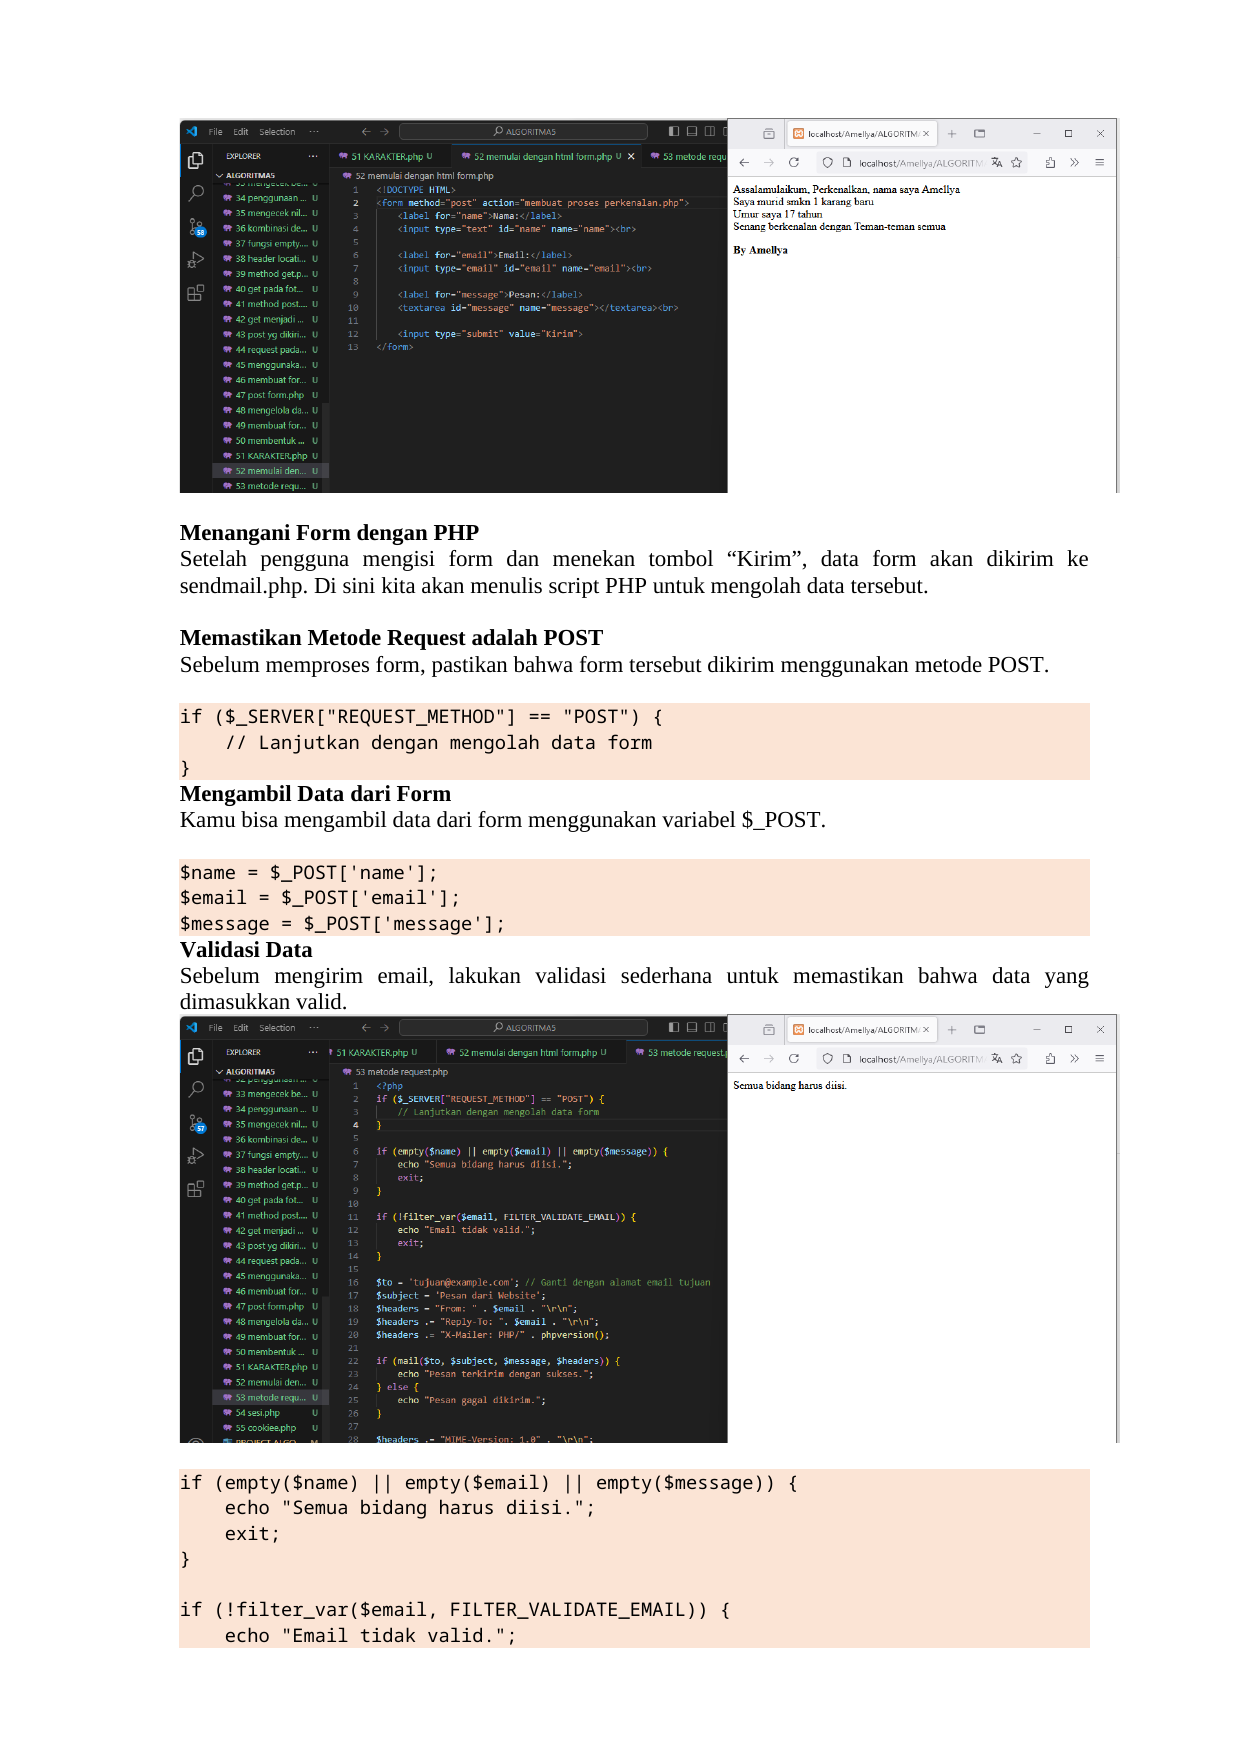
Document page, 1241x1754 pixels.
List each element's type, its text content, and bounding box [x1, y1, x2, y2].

text echo "Semua bidang harus diisi."; [179, 1495, 1090, 1520]
text $message = $_POST['message']; [179, 910, 1090, 936]
picture [179, 118, 1120, 493]
text echo "Email tidak valid."; [179, 1622, 1090, 1648]
text if (!filter_var($email, FILTER_VALIDATE_EMAIL)) { [179, 1597, 1090, 1622]
text Menangani Form dengan PHP [179, 519, 1090, 545]
text Kamu bisa mengambil data dari form menggunakan variabel $_POST. [179, 806, 1090, 833]
text $email = $_POST['email']; [179, 884, 1090, 910]
text if ($_SERVER["REQUEST_METHOD"] == "POST") { [179, 703, 1090, 729]
text $name = $_POST['name']; [179, 859, 1090, 884]
text exit; [179, 1520, 1090, 1546]
text if (empty($name) || empty($email) || empty($message)) { [179, 1469, 1090, 1495]
text } [179, 1546, 1090, 1571]
text } [179, 754, 1090, 780]
text Mengambil Data dari Form [179, 780, 1090, 806]
text Sebelum mengirim email, lakukan validasi sederhana untuk memastikan bahwa data yang dimasukkan valid. [179, 962, 1090, 1014]
picture [179, 1014, 1120, 1443]
text Memastikan Metode Request adalah POST [179, 624, 1090, 651]
text // Lanjutkan dengan mengolah data form [179, 729, 1090, 754]
text Validasi Data [179, 936, 1090, 962]
text Sebelum memproses form, pastikan bahwa form tersebut dikirim menggunakan metode POST. [179, 651, 1090, 677]
text Setelah pengguna mengisi form dan menekan tombol “Kirim”, data form akan dikirim ke sendmail.php. Di sini kita akan menulis script PHP untuk mengolah data tersebut. [179, 545, 1090, 598]
